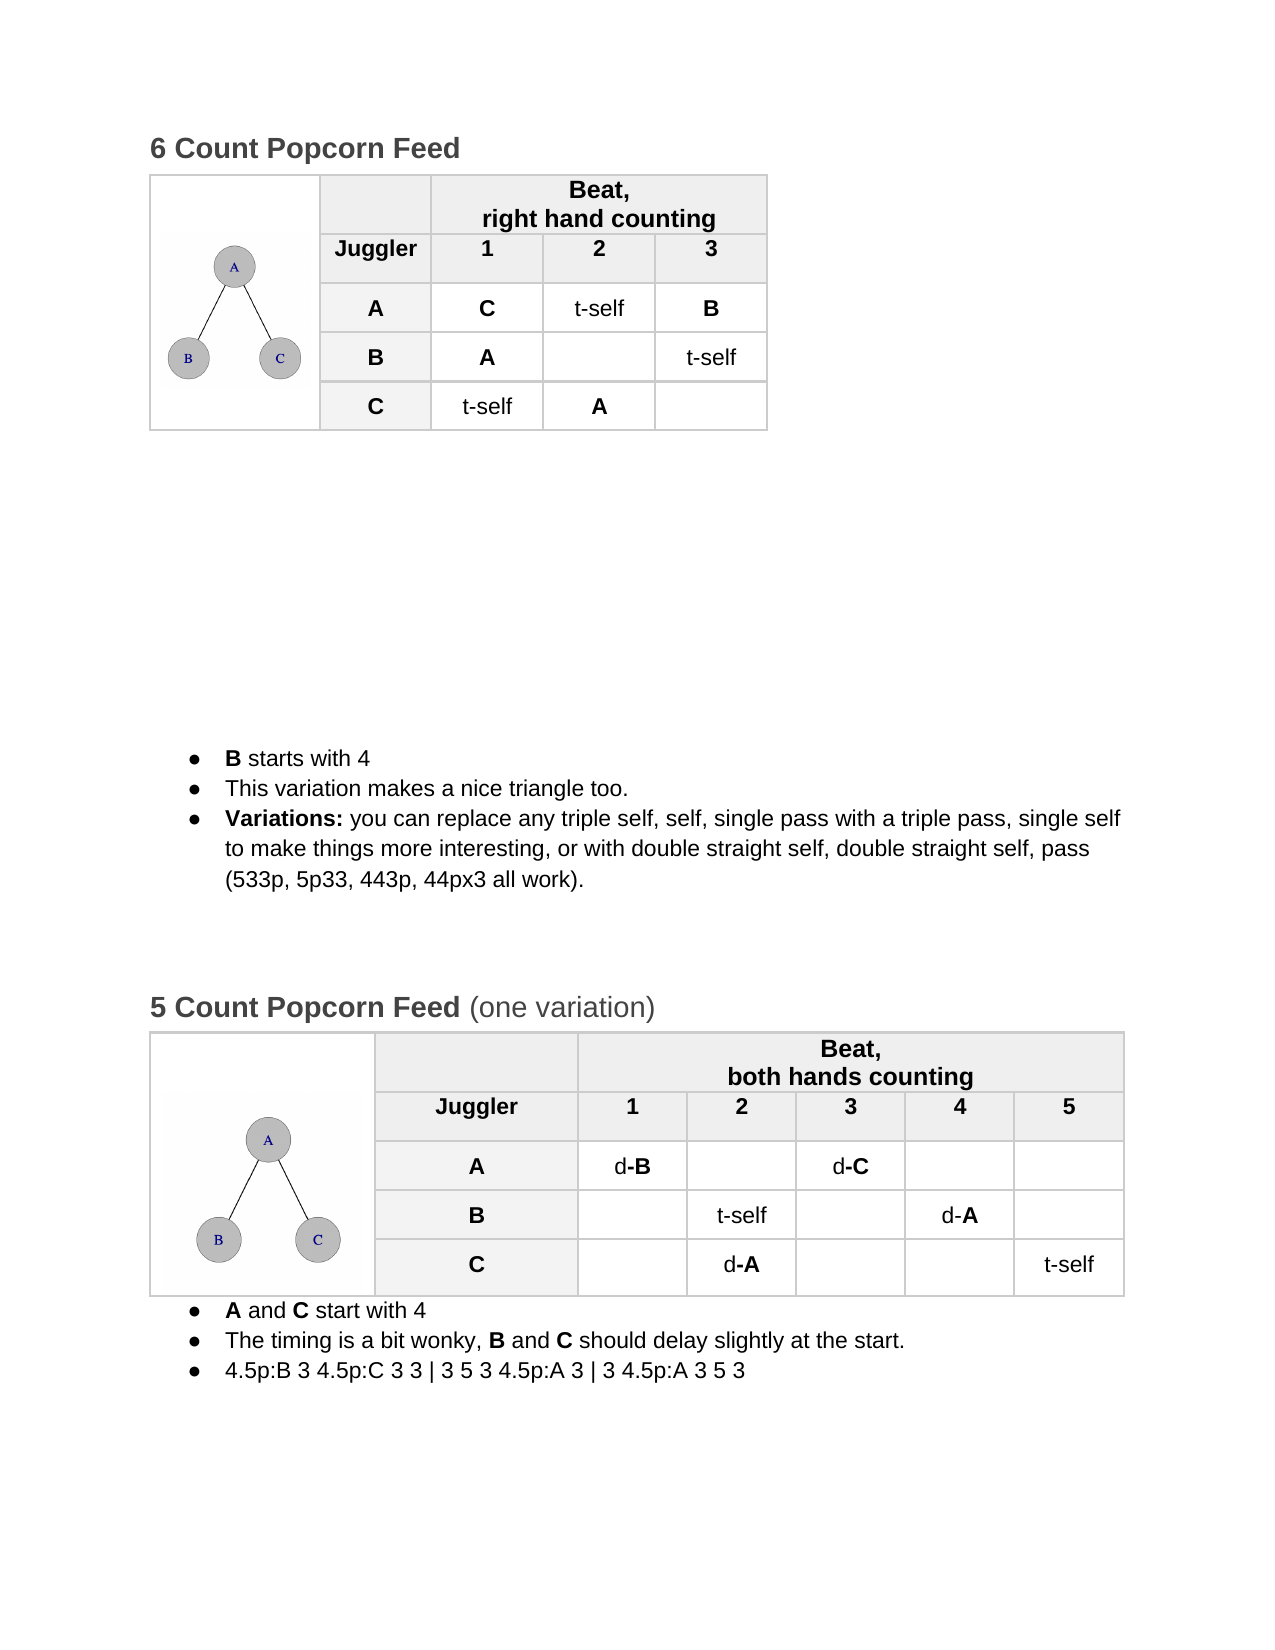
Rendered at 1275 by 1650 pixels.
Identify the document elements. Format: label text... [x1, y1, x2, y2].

table_cell [797, 1191, 904, 1238]
table_cell [906, 1142, 1013, 1189]
table_cell t-self [544, 284, 654, 331]
table_cell B [656, 284, 766, 331]
table_cell A [544, 383, 654, 429]
table_cell B [321, 333, 430, 380]
list This variation makes a nice triangle too. [187, 775, 1125, 801]
table_cell Juggler [321, 235, 430, 282]
table_cell d-B [579, 1142, 686, 1189]
table_header Beat, both hands counting [579, 1034, 1123, 1091]
picture [161, 233, 311, 388]
table_cell B [376, 1191, 577, 1238]
table_cell 3 [656, 235, 766, 282]
table_cell t-self [656, 333, 766, 380]
table_cell [656, 383, 766, 429]
table_cell d-A [906, 1191, 1013, 1238]
table_cell [688, 1142, 795, 1189]
table_cell C [376, 1240, 577, 1295]
table_cell 3 [797, 1093, 904, 1140]
table_cell A [432, 333, 542, 380]
table_cell 2 [544, 235, 654, 282]
table_cell A [376, 1142, 577, 1189]
table_cell 4 [906, 1093, 1013, 1140]
table_cell d-A [688, 1240, 795, 1295]
table_cell d-C [797, 1142, 904, 1189]
table_cell [1015, 1191, 1123, 1238]
table_cell t-self [432, 383, 542, 429]
table_cell [1015, 1142, 1123, 1189]
table_cell [544, 333, 654, 380]
table_cell A [321, 284, 430, 331]
list A and C start with 4 [187, 1297, 1125, 1323]
list B starts with 4 [187, 745, 1125, 771]
table_cell [906, 1240, 1013, 1295]
table_cell [797, 1240, 904, 1295]
list 4.5p:B 3 4.5p:C 3 3 | 3 5 3 4.5p:A 3 | 3 4.5p:A 3 5 3 [187, 1357, 1125, 1384]
table_header Beat, right hand counting [432, 176, 766, 233]
table_cell Juggler [376, 1093, 577, 1140]
table_header [376, 1034, 577, 1091]
table_cell 2 [688, 1093, 795, 1140]
subtitle 5 Count Popcorn Feed (one variation) [150, 989, 1125, 1023]
table_header [151, 1034, 374, 1295]
table_cell 5 [1015, 1093, 1123, 1140]
list Variations: you can replace any triple self, self, single pass with a triple pass, single self to make things more interesting, or with double straight self, double straight self, pass (533p, 5p33, 443p, 44px3 all work). [187, 805, 1125, 892]
table_cell t-self [1015, 1240, 1123, 1295]
table_cell [579, 1240, 686, 1295]
subtitle 6 Count Popcorn Feed [150, 132, 1125, 165]
table_cell 1 [432, 235, 542, 282]
table_cell t-self [688, 1191, 795, 1238]
table_cell C [321, 383, 430, 429]
table_header [321, 176, 430, 233]
table_cell C [432, 284, 542, 331]
table_cell 1 [579, 1093, 686, 1140]
table_header [151, 176, 319, 429]
table_cell [579, 1191, 686, 1238]
list The timing is a bit wonky, B and C should delay slightly at the start. [187, 1327, 1125, 1353]
picture [161, 1091, 364, 1295]
